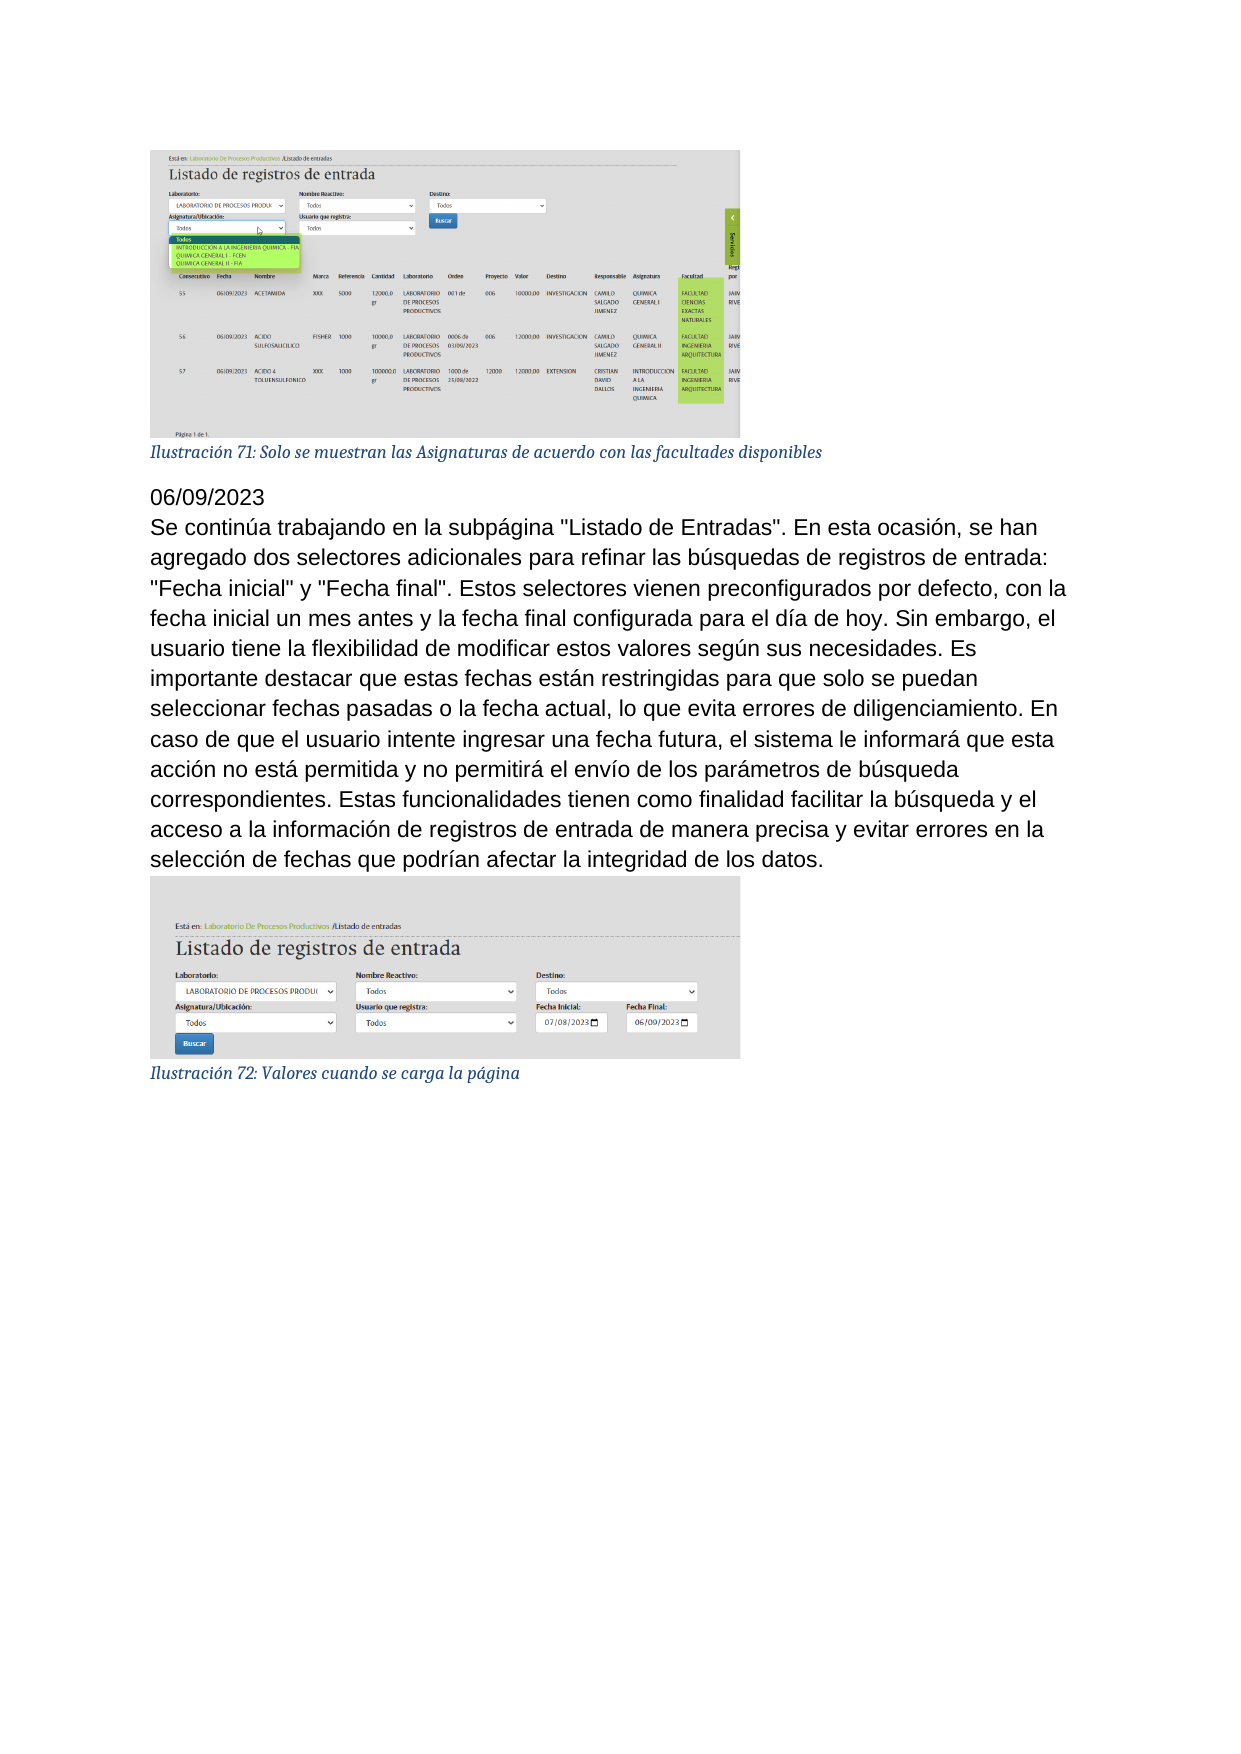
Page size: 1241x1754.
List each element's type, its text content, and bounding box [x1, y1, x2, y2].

text Ilustración 71: Solo se muestran las Asignaturas de acuerdo con las facultades disponibles [150, 442, 1090, 463]
picture [150, 150, 741, 438]
text Se continúa trabajando en la subpágina "Listado de Entradas". En esta ocasión, se han agregado dos selectores adicionales para refinar las búsquedas de registros de entrada: "Fecha inicial" y "Fecha final". Estos selectores vienen preconfigurados por defecto, con la fecha inicial un mes antes y la fecha final configurada para el día de hoy. Sin embargo, el usuario tiene la flexibilidad de modificar estos valores según sus necesidades. Es importante destacar que estas fechas están restringidas para que solo se puedan seleccionar fechas pasadas o la fecha actual, lo que evita errores de diligenciamiento. En caso de que el usuario intente ingresar una fecha futura, el sistema le informará que esta acción no está permitida y no permitirá el envío de los parámetros de búsqueda correspondientes. Estas funcionalidades tienen como finalidad facilitar la búsqueda y el acceso a la información de registros de entrada de manera precisa y evitar errores en la selección de fechas que podrían afectar la integridad de los datos. [150, 514, 1090, 873]
picture [150, 876, 741, 1059]
text Ilustración 72: Valores cuando se carga la página [150, 1062, 1090, 1084]
text 06/09/2023 [150, 484, 1090, 510]
